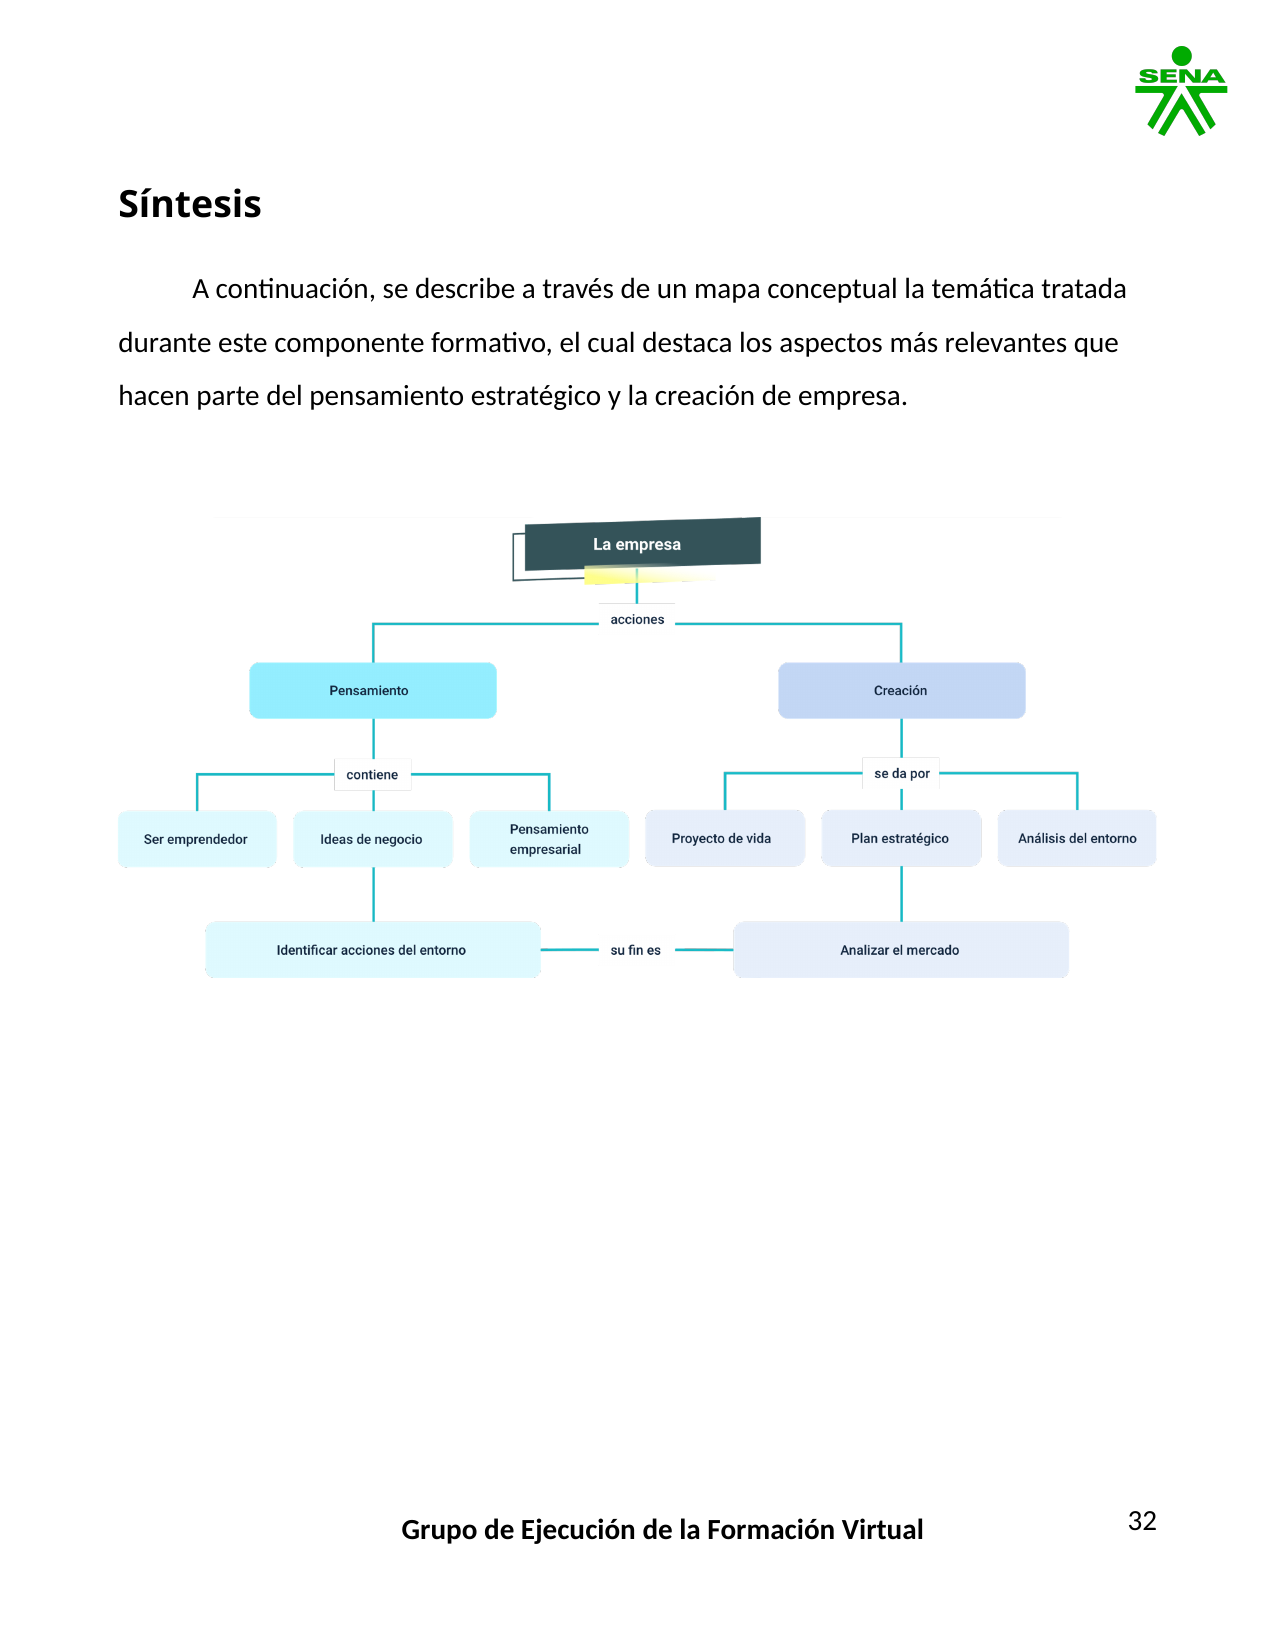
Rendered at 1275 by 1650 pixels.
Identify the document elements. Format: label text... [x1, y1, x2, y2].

picture [1135, 46, 1228, 136]
picture [117, 517, 1157, 978]
text Síntesis [118, 177, 1157, 228]
text A continuación, se describe a través de un mapa conceptual la temática tratada durante este componente formativo, el cual destaca los aspectos más relevantes que hacen parte del pensamiento estratégico y la creación de empresa. [118, 270, 1157, 413]
